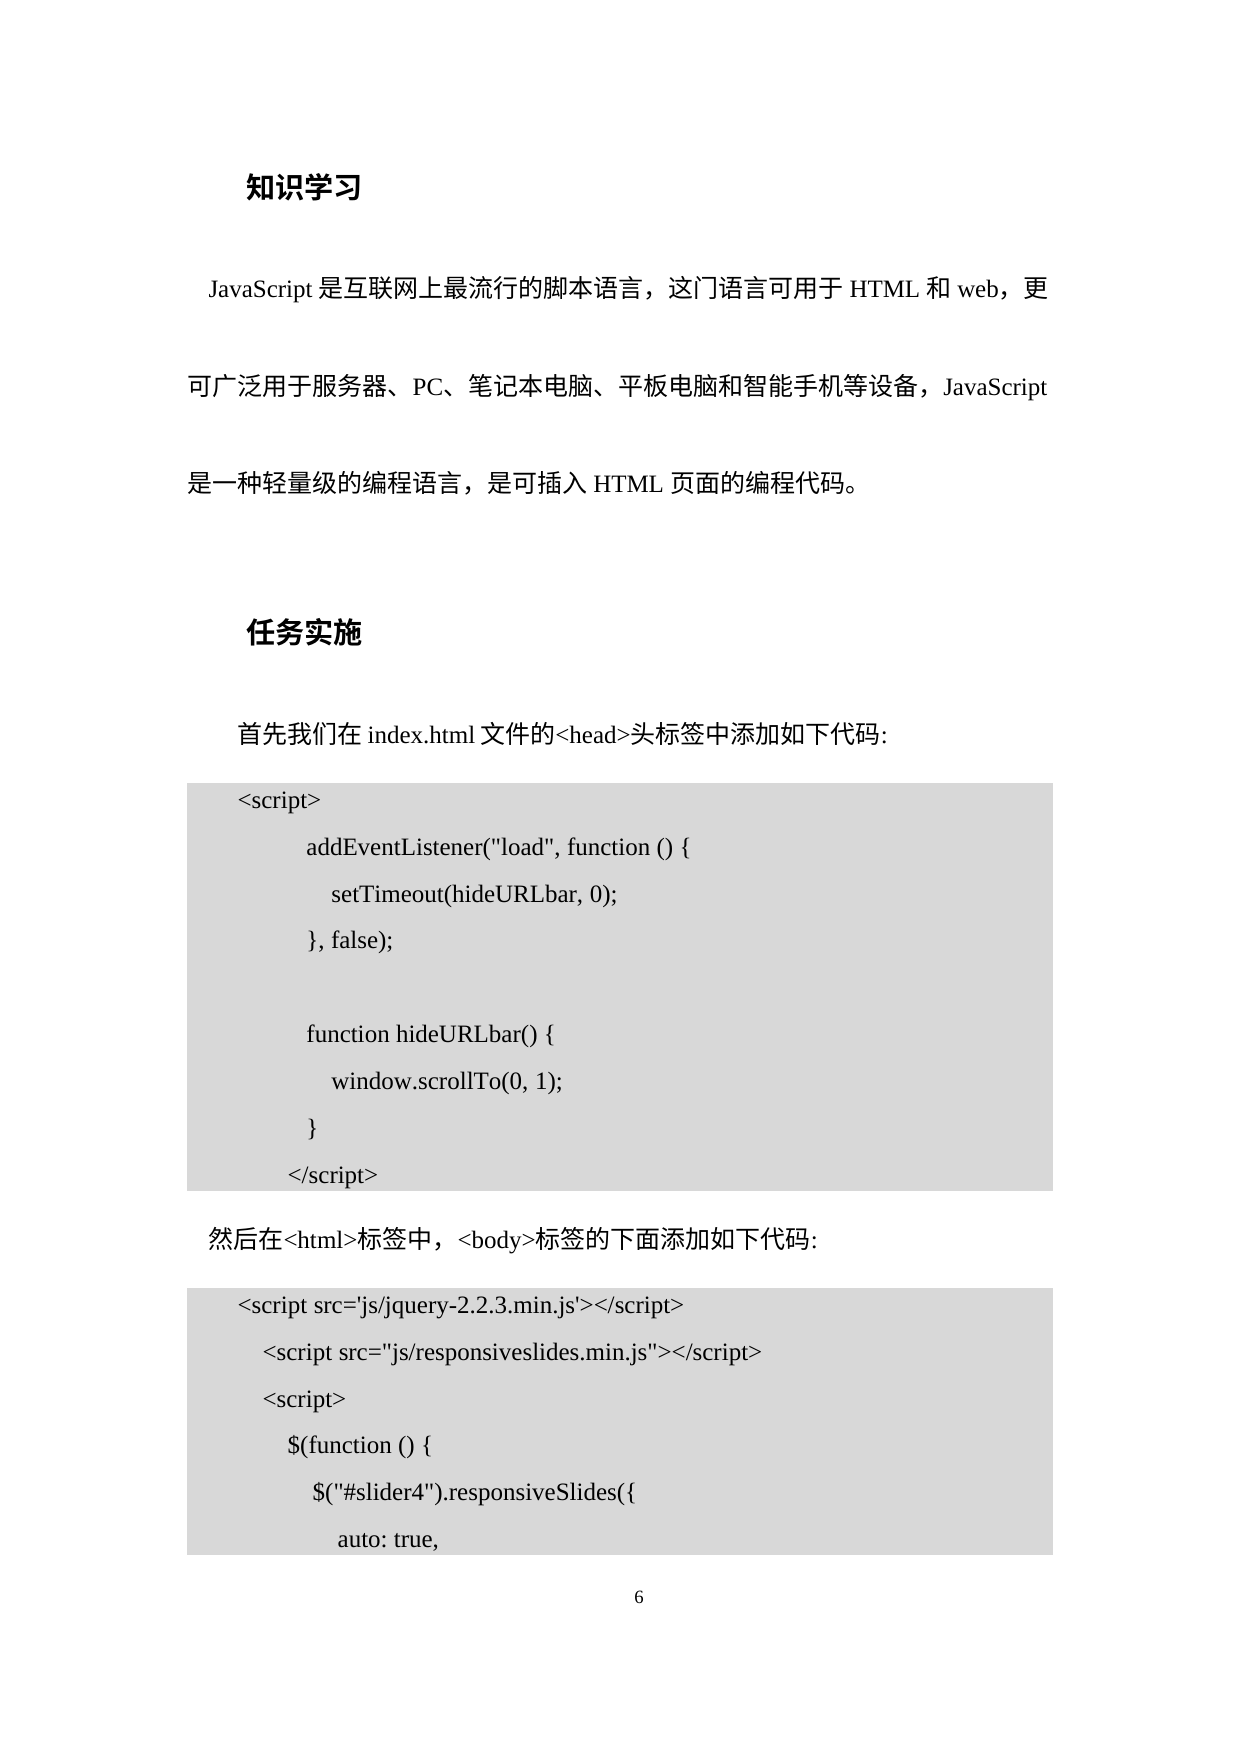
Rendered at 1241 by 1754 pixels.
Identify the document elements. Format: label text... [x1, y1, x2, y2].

text auto: true, [187, 1522, 1053, 1555]
text <script src='js/jquery-2.2.3.min.js'></script> [187, 1288, 1053, 1321]
text <script src="js/responsiveslides.min.js"></script> [187, 1335, 1053, 1367]
text 然后在<html>标签中，<body>标签的下面添加如下代码: [187, 1205, 1053, 1270]
text addEventListener("load", function () { [187, 830, 1053, 862]
text JavaScript 是互联网上最流行的脚本语言，这门语言可用于 HTML 和 web，更可广泛用于服务器、PC、笔记本电脑、平板电脑和智能手机等设备，JavaScript 是一种轻量级的编程语言，是可插入 HTML 页面的编程代码。 [187, 254, 1053, 514]
text $(function () { [187, 1429, 1053, 1461]
subtitle 任务实施 [187, 598, 1053, 663]
text <script> [187, 1382, 1053, 1414]
text } [187, 1111, 1053, 1144]
subtitle 知识学习 [187, 153, 1053, 218]
text }, false); [187, 924, 1053, 956]
text <script> [187, 783, 1053, 816]
text 首先我们在index.html文件的<head>头标签中添加如下代码: [187, 700, 1053, 765]
text window.scrollTo(0, 1); [187, 1064, 1053, 1097]
text </script> [187, 1158, 1053, 1191]
text $("#slider4").responsiveSlides({ [187, 1476, 1053, 1508]
text function hideURLbar() { [187, 1017, 1053, 1050]
text setTimeout(hideURLbar, 0); [187, 877, 1053, 909]
